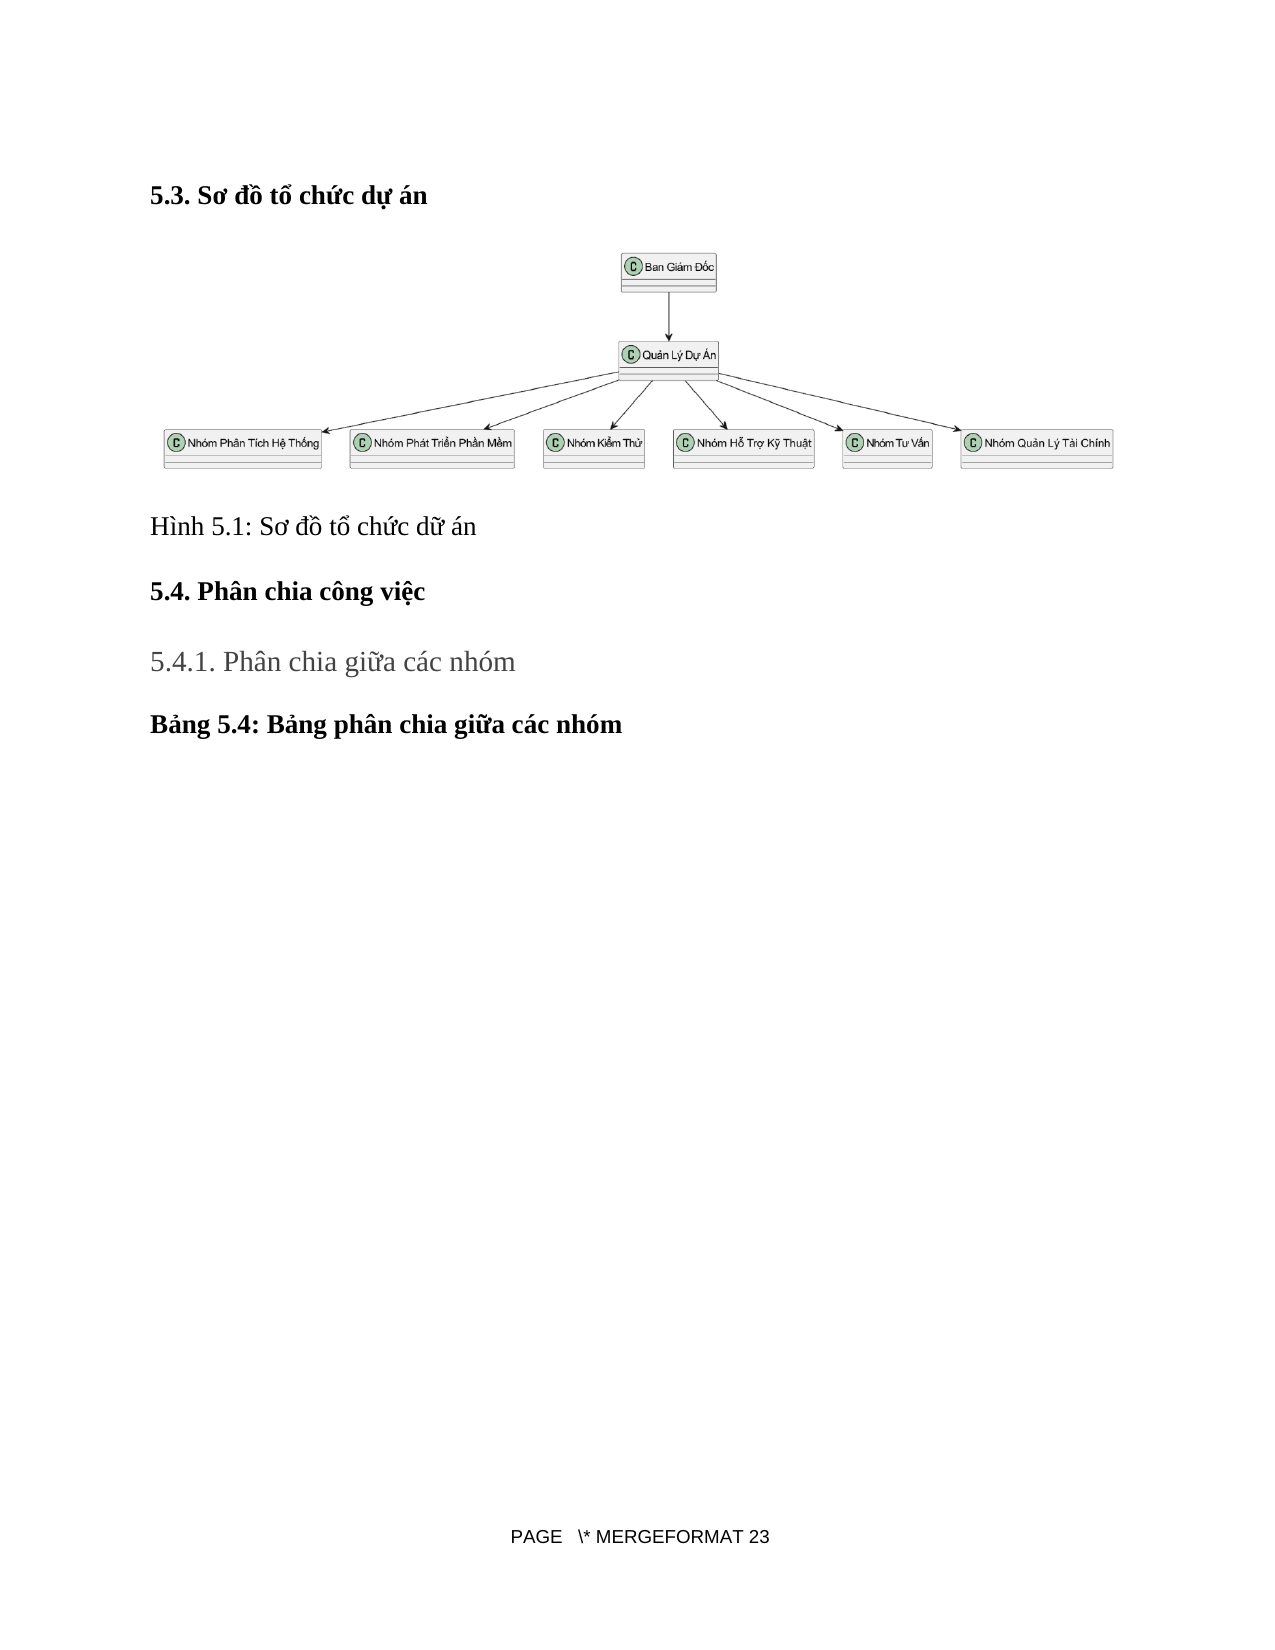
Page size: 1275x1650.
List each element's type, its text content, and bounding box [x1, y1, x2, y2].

subtitle 5.4. Phân chia công việc [150, 575, 1125, 606]
text Hình 5.1: Sơ đồ tổ chức dữ án [150, 510, 1125, 542]
subtitle 5.3. Sơ đồ tổ chức dự án [150, 179, 1125, 210]
subtitle 5.4.1. Phân chia giữa các nhóm [150, 644, 1125, 678]
picture [150, 240, 1125, 482]
text Bảng 5.4: Bảng phân chia giữa các nhóm [150, 708, 1125, 739]
